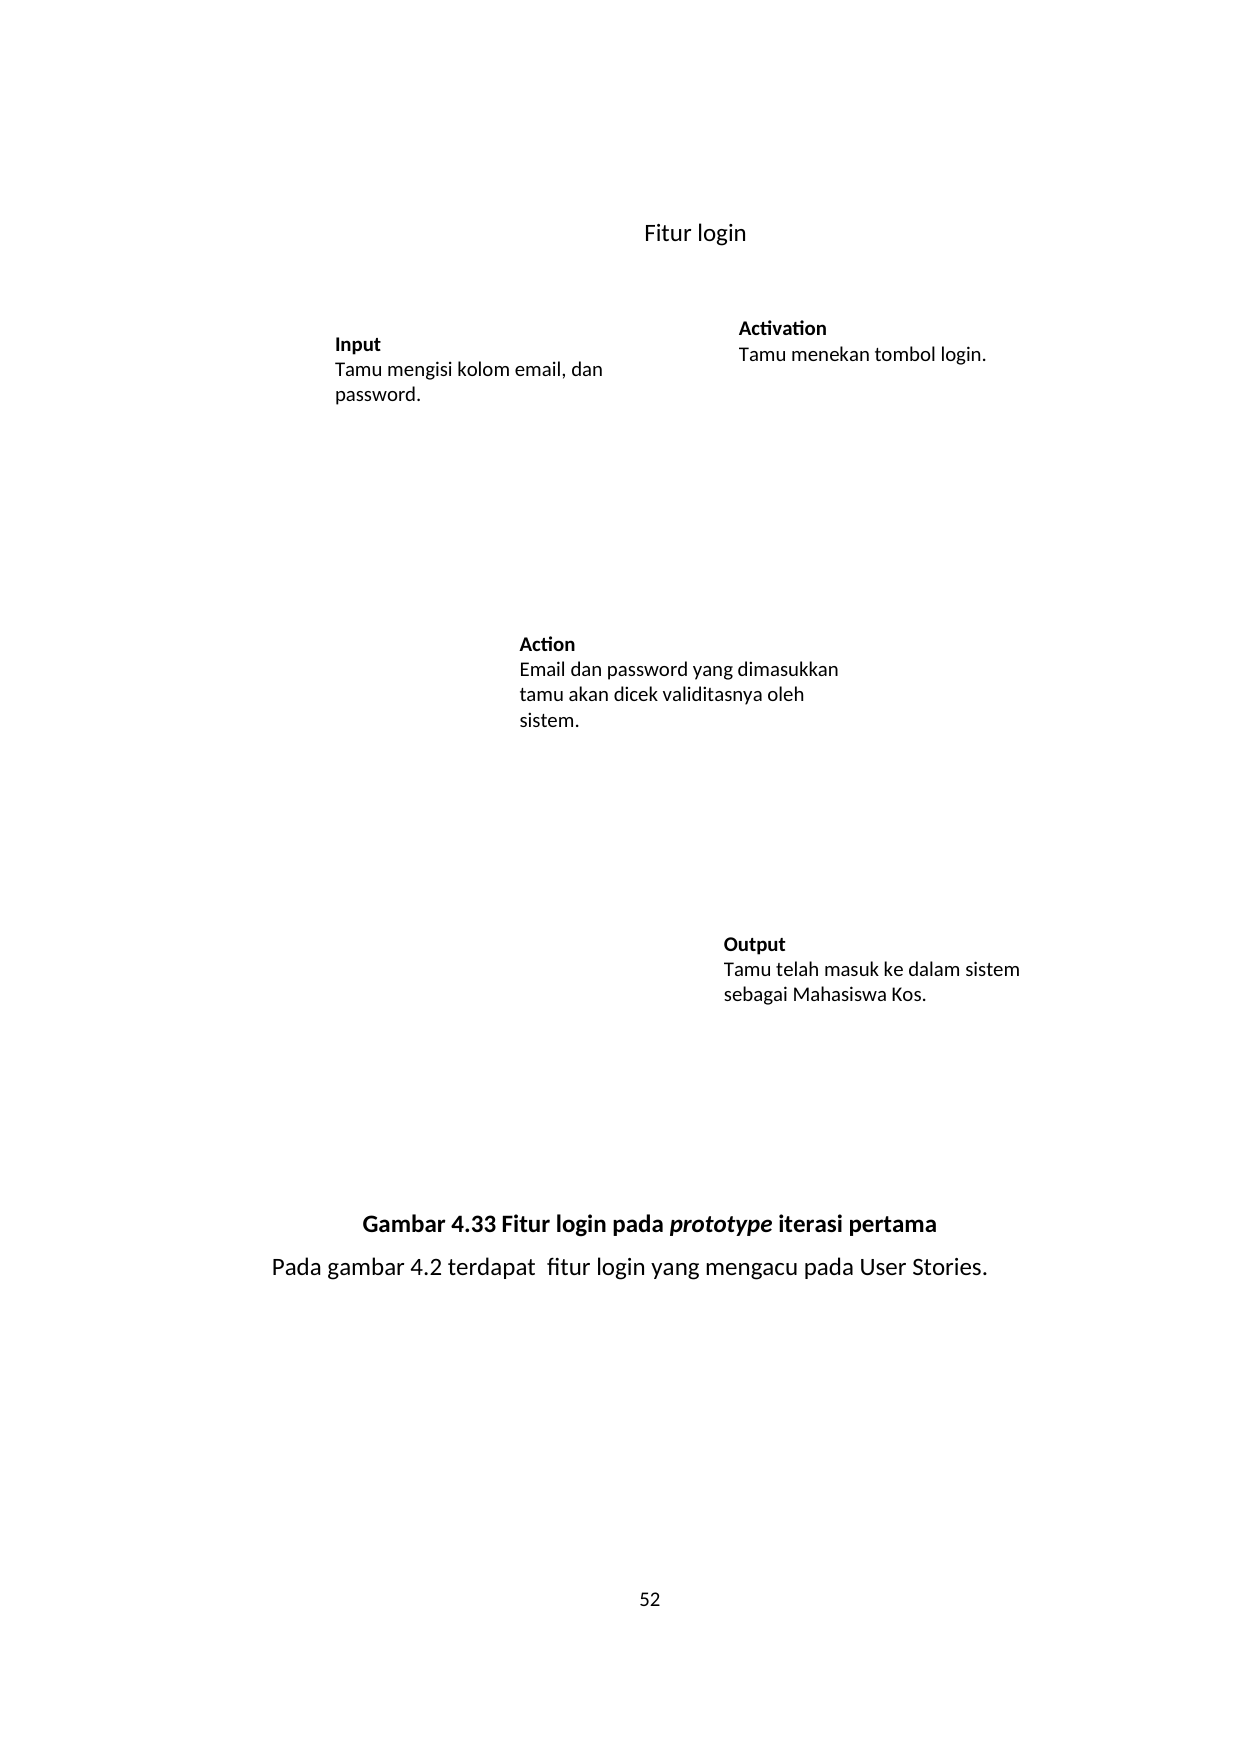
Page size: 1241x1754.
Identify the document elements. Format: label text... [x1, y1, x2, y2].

text Pada gambar 4.2 terdapat fitur login yang mengacu pada User Stories. [236, 1252, 1063, 1282]
